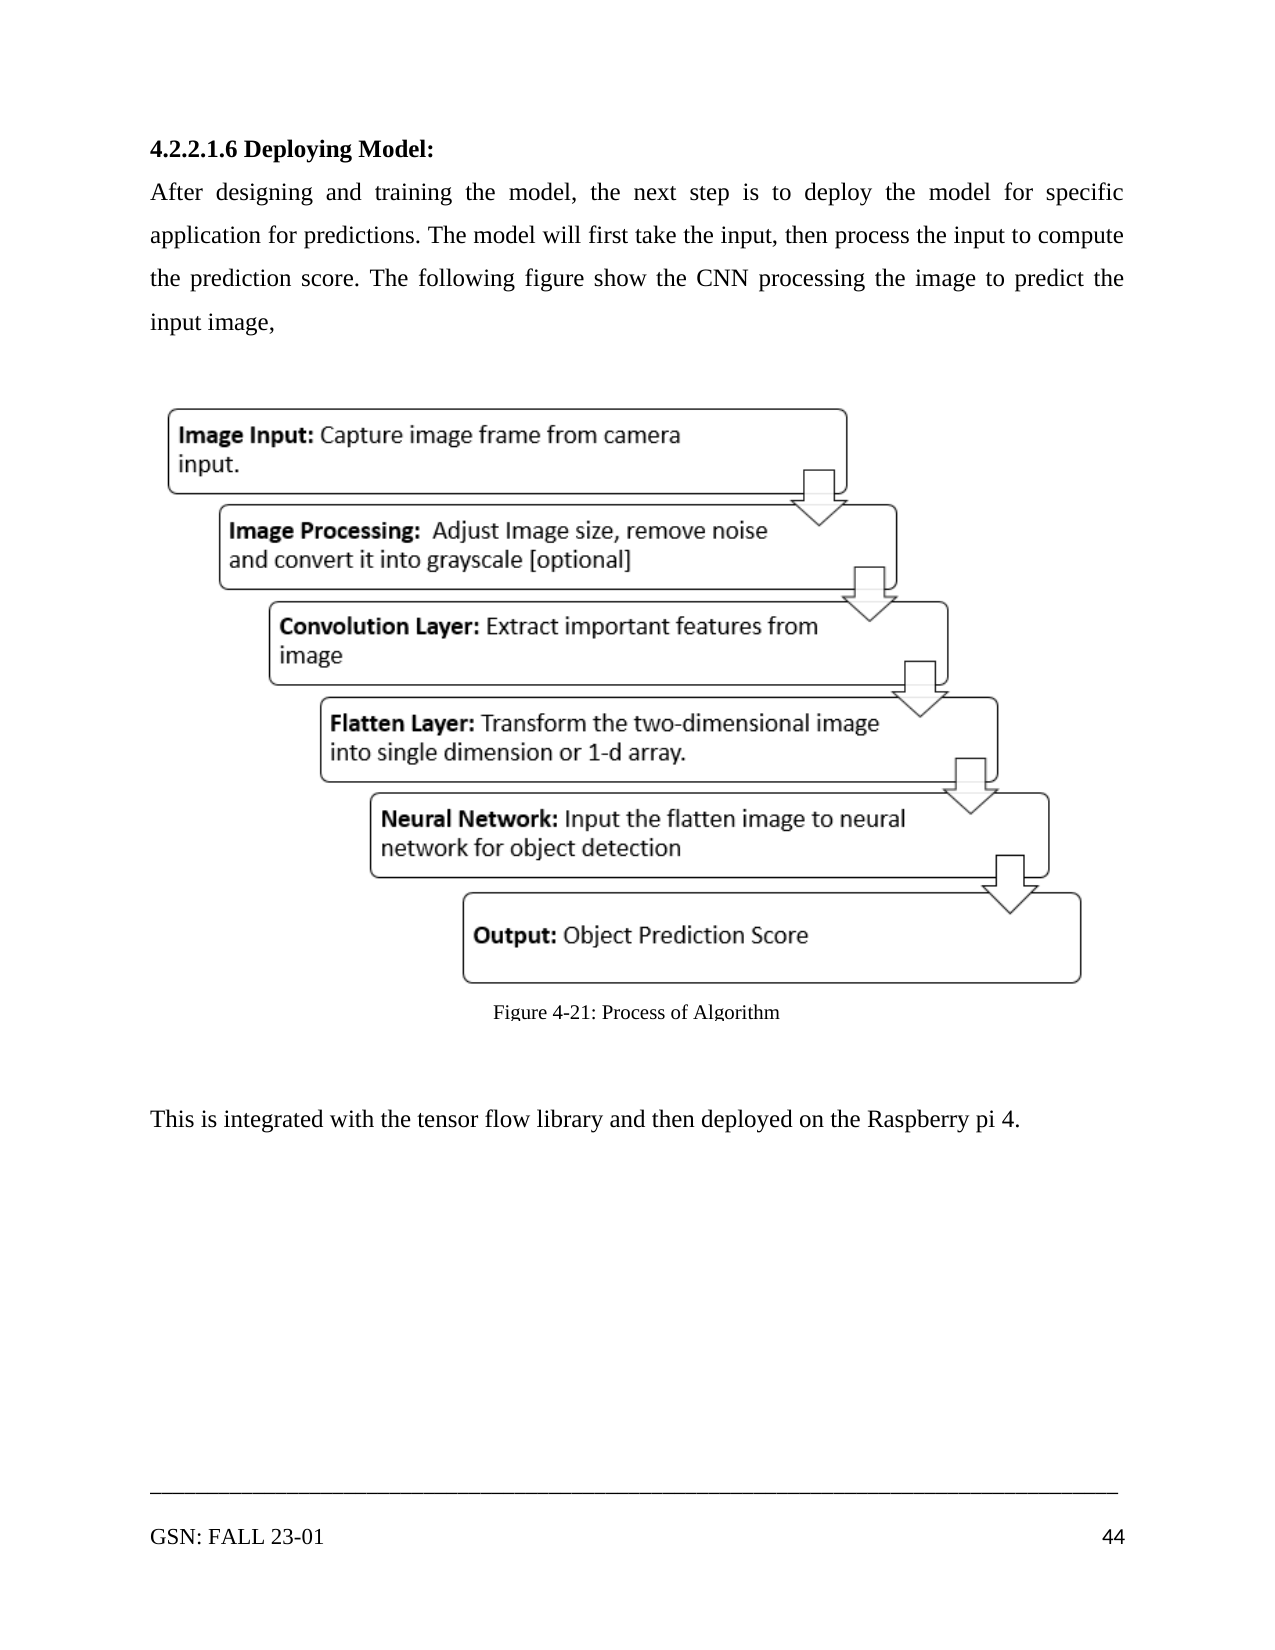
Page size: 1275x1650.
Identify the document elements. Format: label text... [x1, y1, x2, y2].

text 4.2.2.1.6 Deploying Model: [150, 134, 1125, 163]
text After designing and training the model, the next step is to deploy the model for specific application for predictions. The model will first take the input, then process the input to compute the prediction score. The following figure show the CNN processing the image to predict the input image, [150, 177, 1125, 335]
text This is integrated with the tensor flow library and then deployed on the Raspberry pi 4. [150, 1104, 1125, 1133]
picture [150, 392, 1101, 999]
